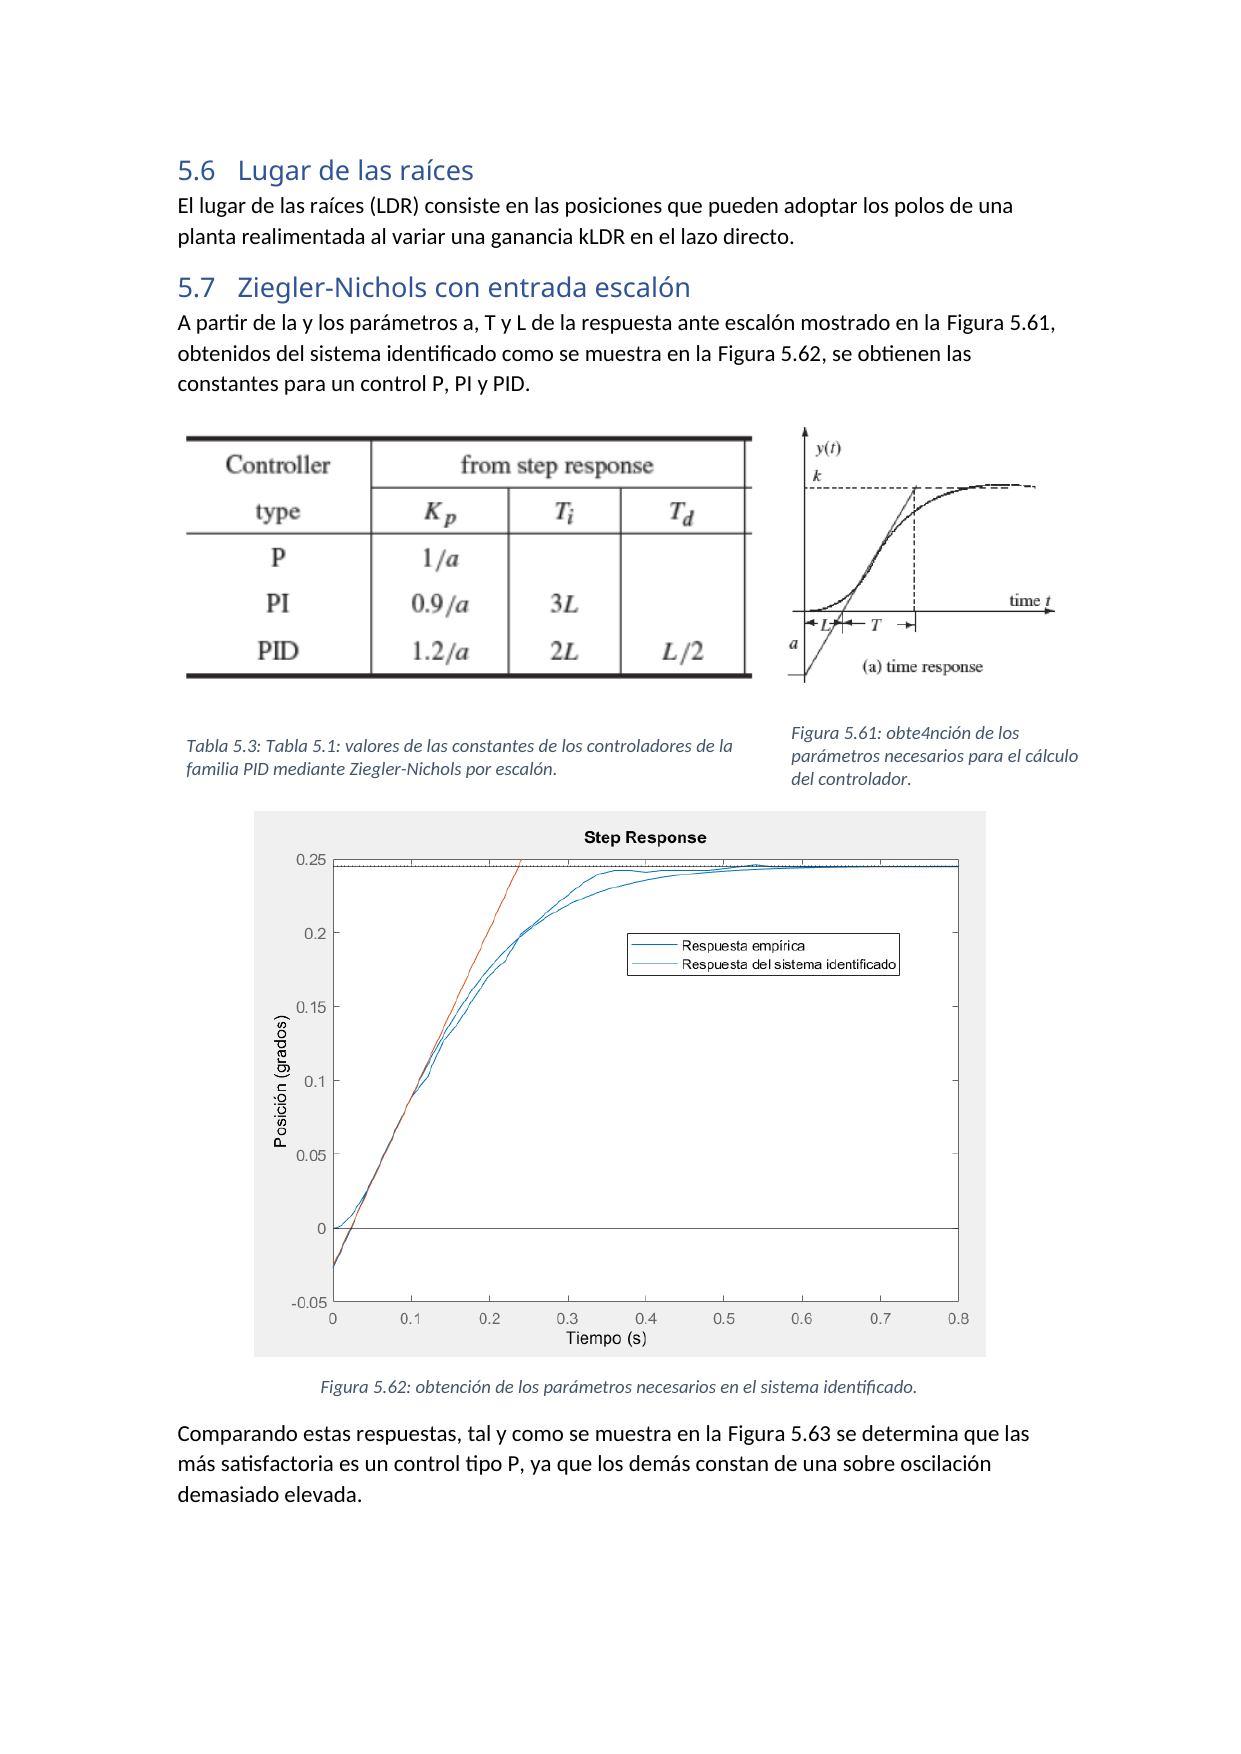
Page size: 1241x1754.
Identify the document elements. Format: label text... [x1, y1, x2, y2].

subtitle Ziegler-Nichols con entrada escalón [177, 269, 1063, 306]
picture [177, 427, 767, 699]
picture [773, 416, 1063, 694]
text El lugar de las raíces (LDR) consiste en las posiciones que pueden adoptar los polos de una planta realimentada al variar una ganancia kLDR en el lazo directo. [177, 192, 1063, 250]
subtitle Lugar de las raíces [177, 152, 1063, 189]
picture [254, 811, 987, 1357]
